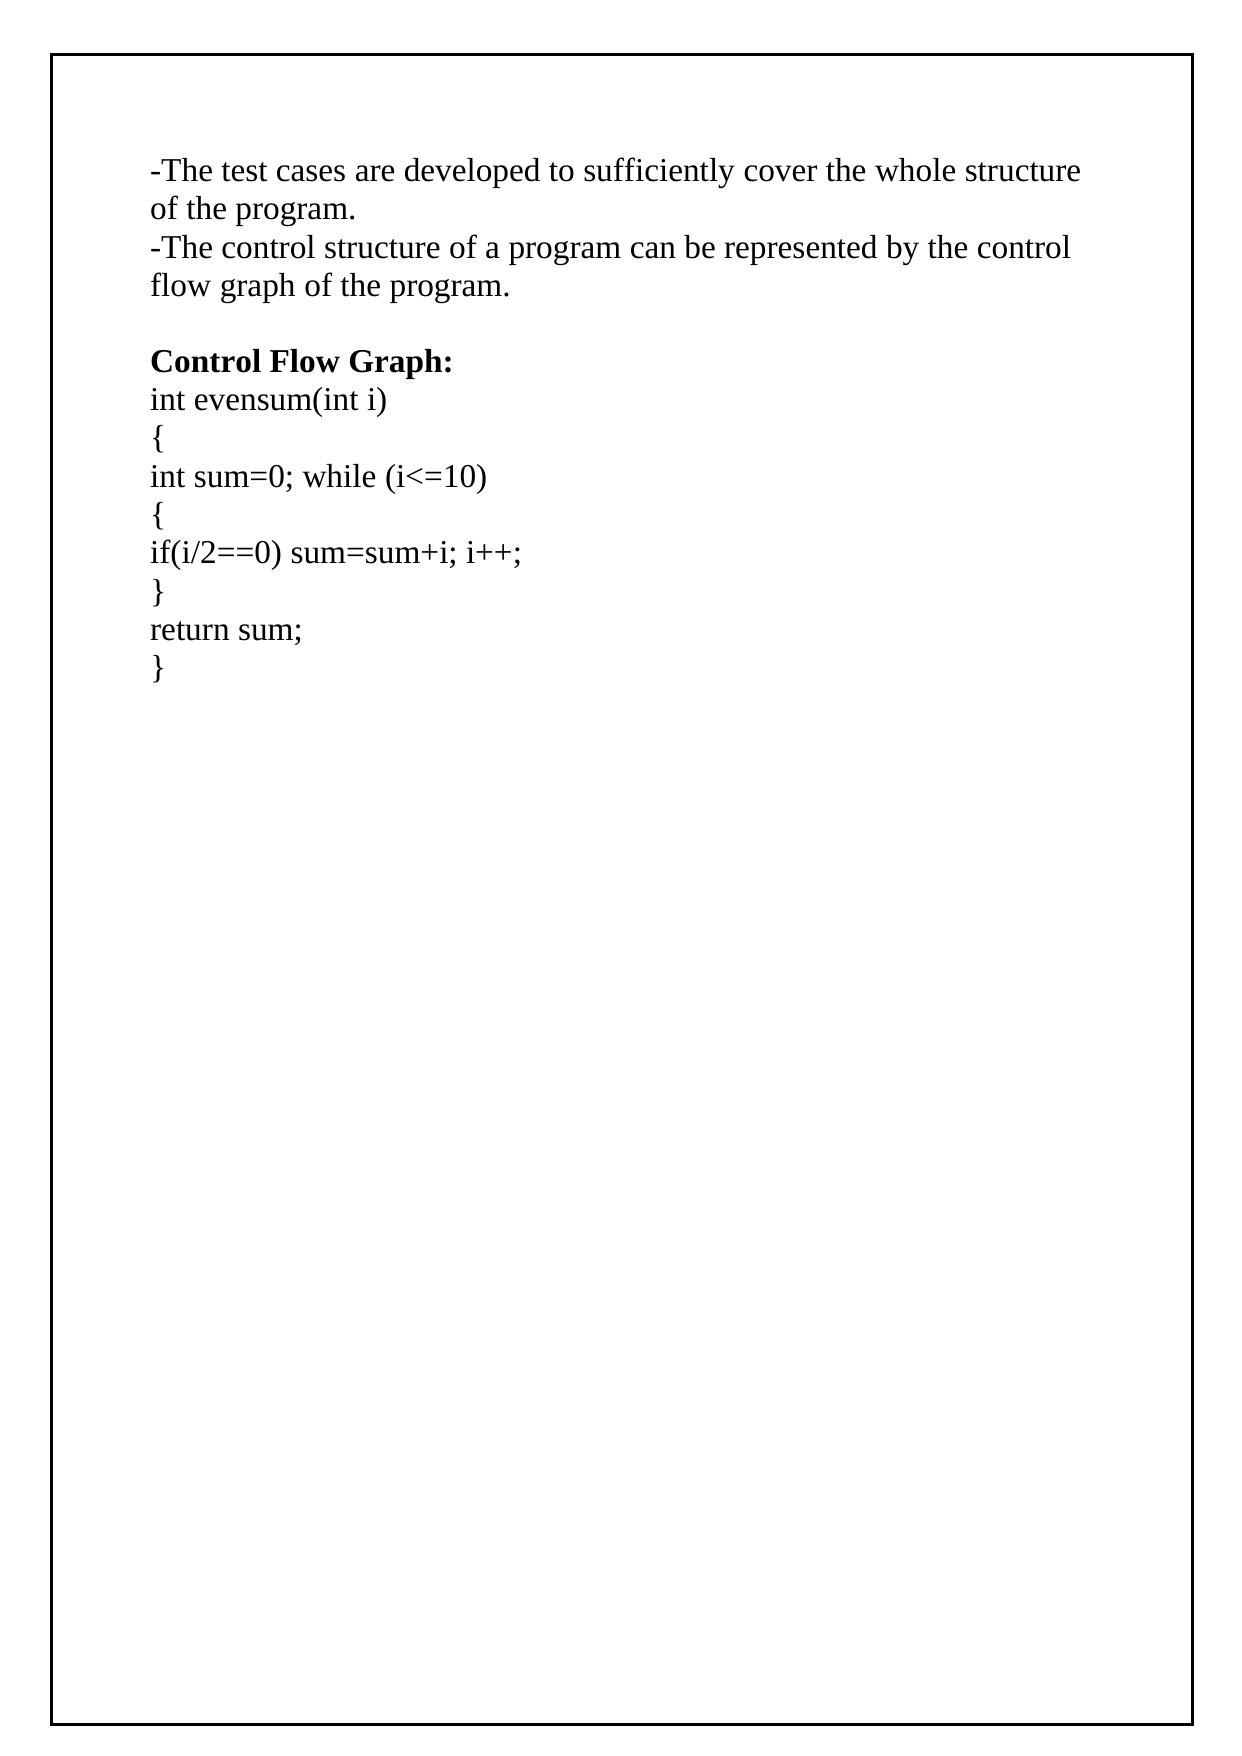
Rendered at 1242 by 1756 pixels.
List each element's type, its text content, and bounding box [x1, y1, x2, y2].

text int evensum(int i) [150, 380, 1191, 418]
text if(i/2==0) sum=sum+i; i++; [150, 533, 1191, 571]
text { [150, 418, 1191, 456]
text } [150, 648, 1191, 686]
text return sum; [150, 610, 1191, 648]
text { [150, 495, 1191, 533]
text } [150, 571, 1191, 609]
text -The control structure of a program can be represented by the control flow graph of the program. [150, 227, 1088, 304]
text -The test cases are developed to sufficiently cover the whole structure of the program. [150, 152, 1088, 227]
text int sum=0; while (i<=10) [150, 456, 1191, 494]
subtitle Control Flow Graph: [150, 342, 1191, 380]
